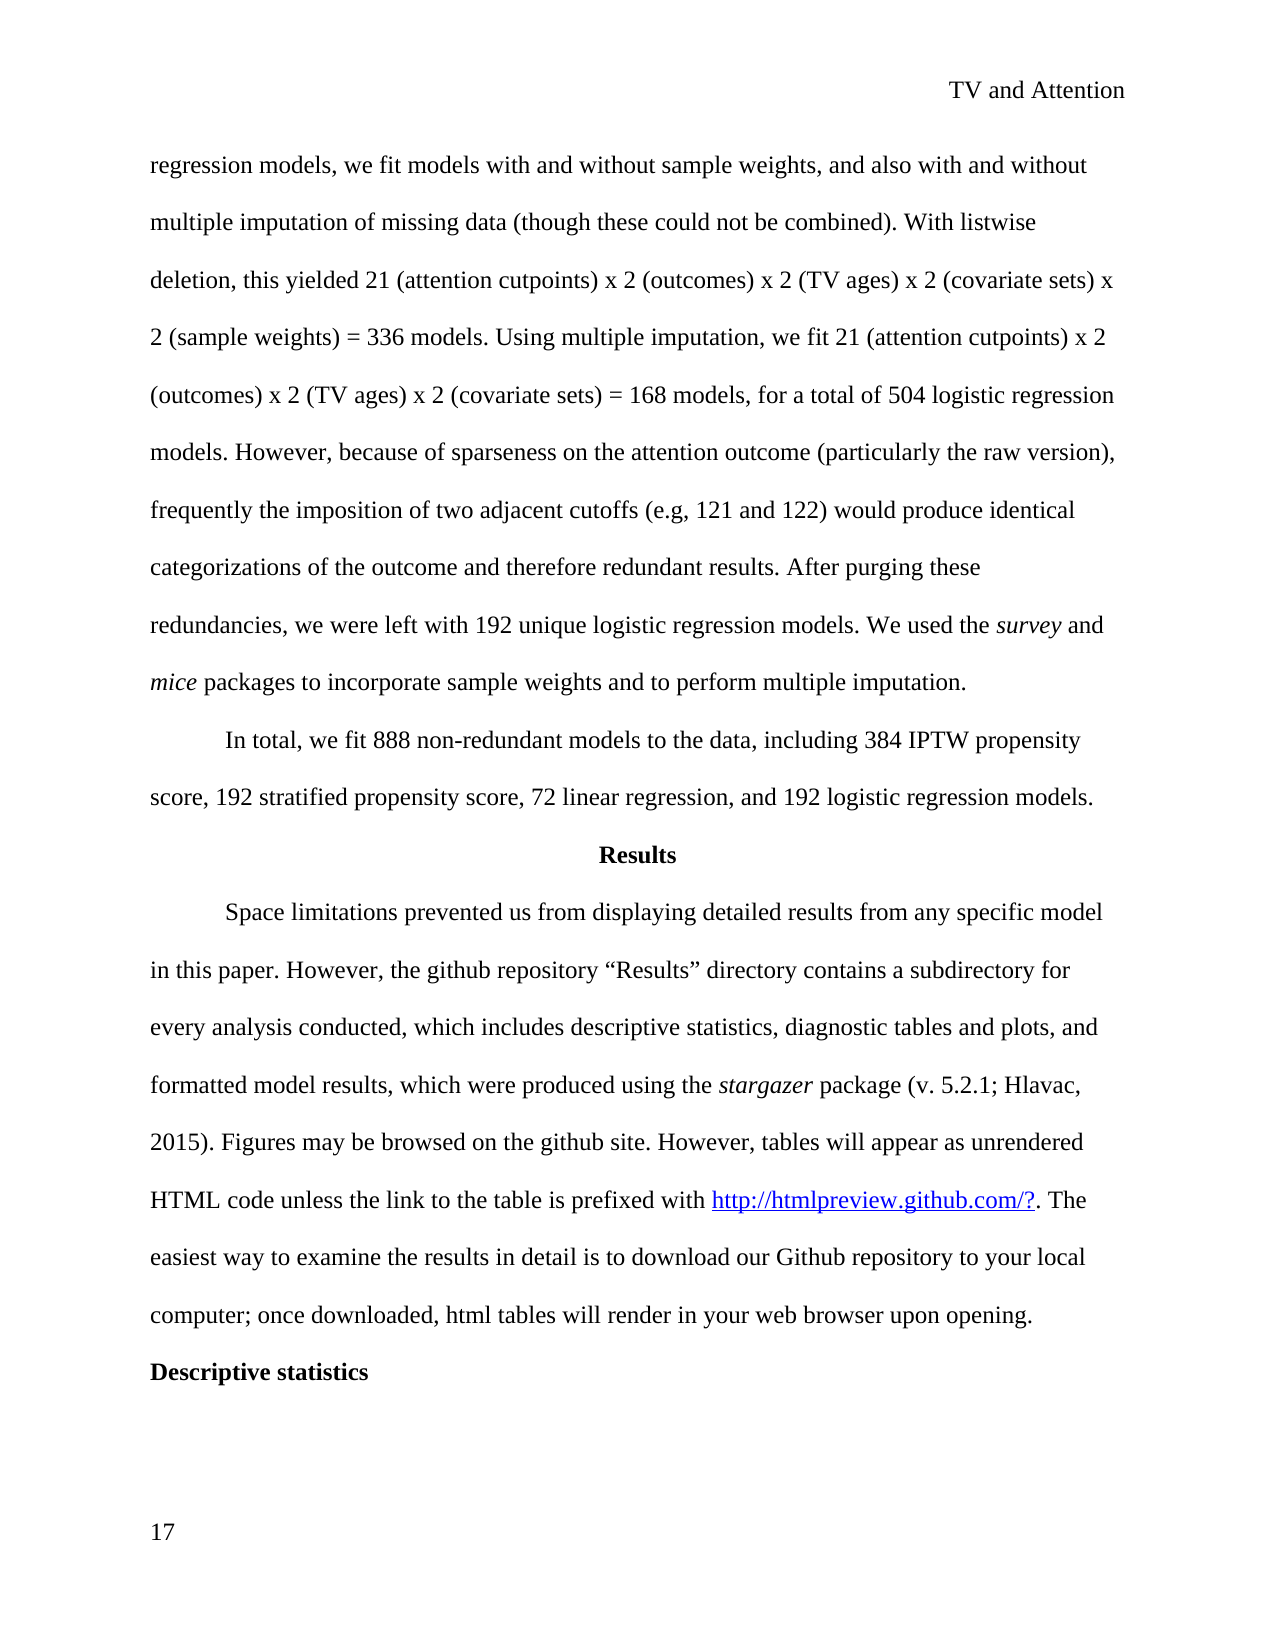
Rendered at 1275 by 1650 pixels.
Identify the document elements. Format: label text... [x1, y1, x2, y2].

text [150, 150, 1125, 696]
text Results [150, 840, 1125, 869]
text Descriptive statistics [150, 1357, 1125, 1386]
